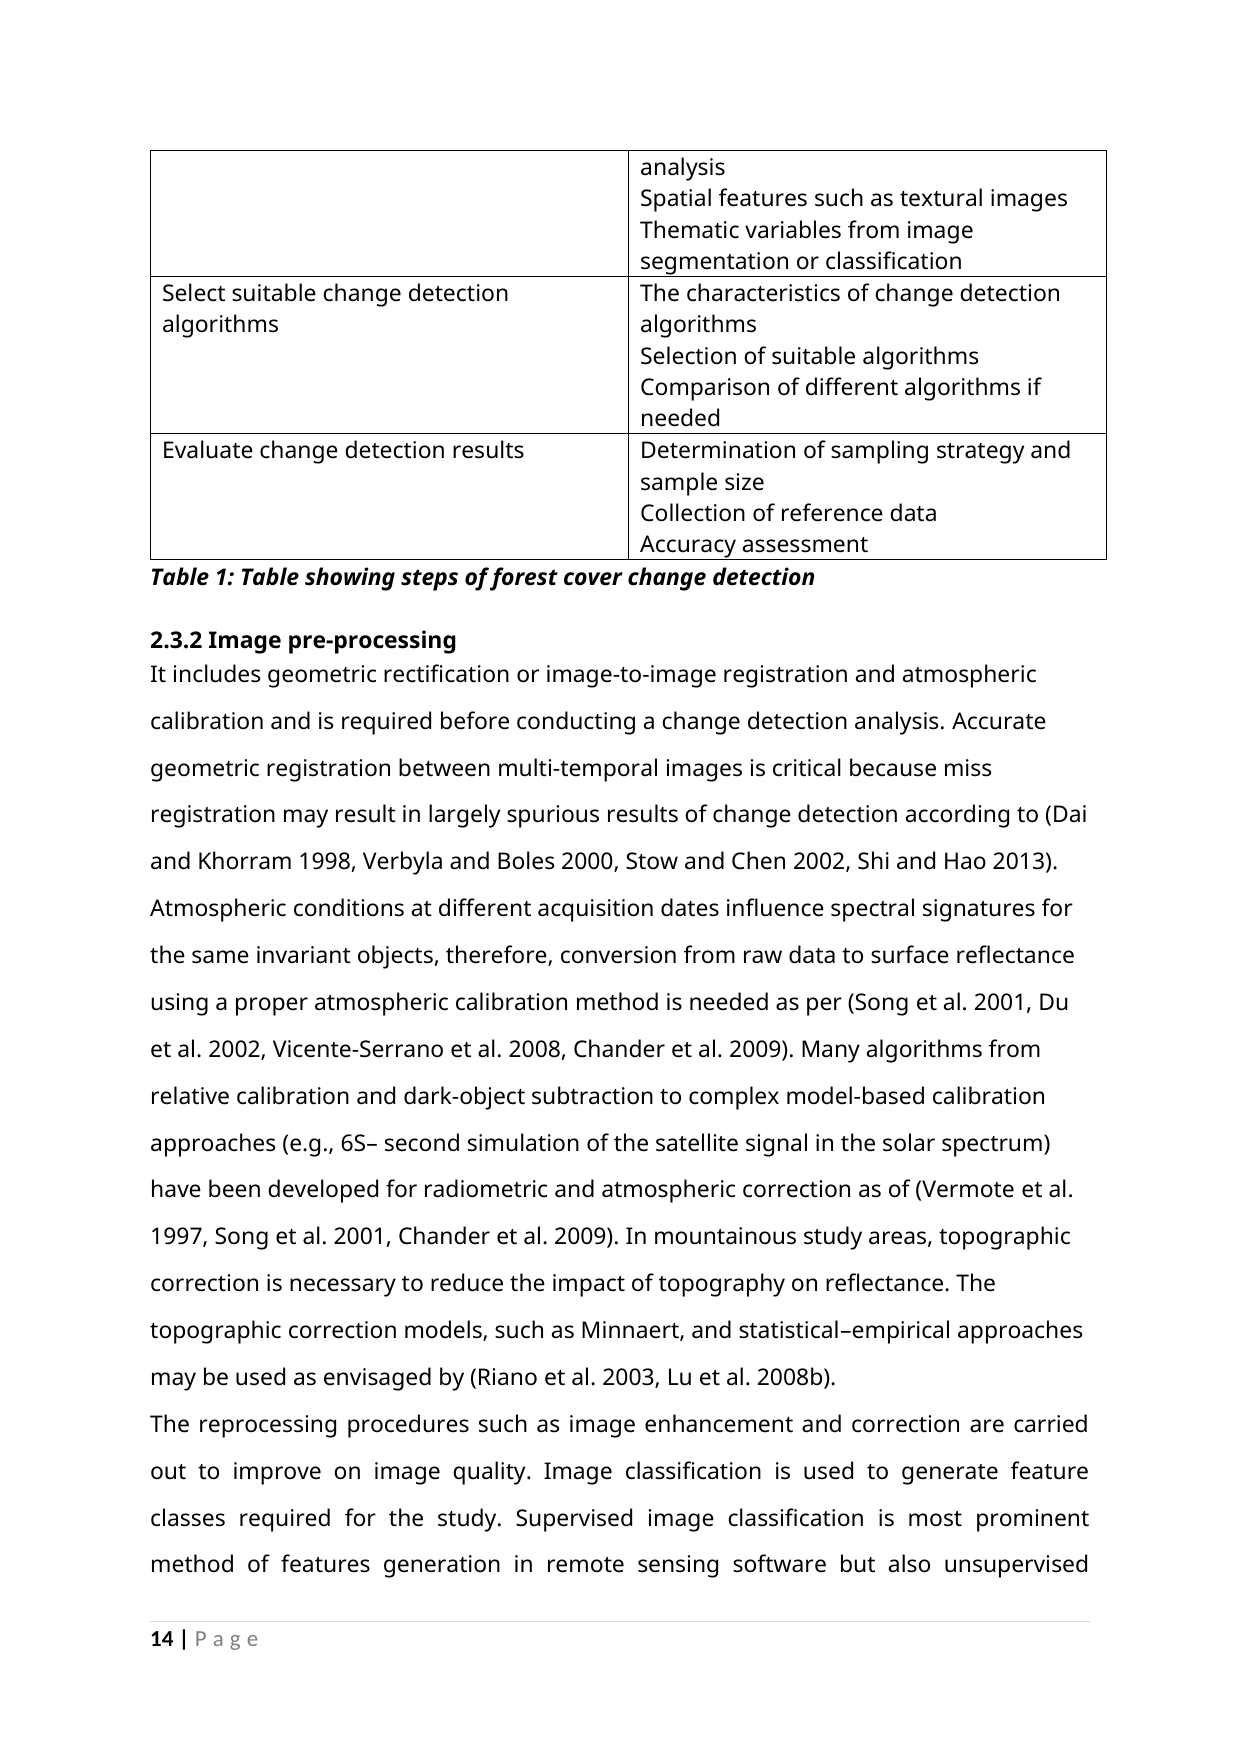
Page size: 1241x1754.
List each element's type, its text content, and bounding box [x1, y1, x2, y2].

table_cell Evaluate change detection results [151, 434, 628, 559]
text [150, 1408, 1090, 1579]
table_cell Select suitable change detection algorithms [151, 277, 628, 433]
subtitle 2.3.2 Image pre-processing [150, 624, 1090, 655]
table_cell Determination of sampling strategy and sample size Collection of reference data Accuracy assessment [629, 434, 1106, 559]
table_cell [151, 151, 628, 276]
table_cell The characteristics of change detection algorithms Selection of suitable algorithms Comparison of different algorithms if needed [629, 277, 1106, 433]
text It includes geometric rectification or image-to-image registration and atmospheric calibration and is required before conducting a change detection analysis. Accurate geometric registration between multi-temporal images is critical because miss registration may result in largely spurious results of change detection according to (Dai and Khorram 1998, Verbyla and Boles 2000, Stow and Chen 2002, Shi and Hao 2013). Atmospheric conditions at different acquisition dates influence spectral signatures for the same invariant objects, therefore, conversion from raw data to surface reflectance using a proper atmospheric calibration method is needed as per (Song et al. 2001, Du et al. 2002, Vicente-Serrano et al. 2008, Chander et al. 2009). Many algorithms from relative calibration and dark-object subtraction to complex model-based calibration approaches (e.g., 6S– second simulation of the satellite signal in the solar spectrum) have been developed for radiometric and atmospheric correction as of (Vermote et al. 1997, Song et al. 2001, Chander et al. 2009). In mountainous study areas, topographic correction is necessary to reduce the impact of topography on reflectance. The topographic correction models, such as Minnaert, and statistical–empirical approaches may be used as envisaged by (Riano et al. 2003, Lu et al. 2008b). [150, 658, 1090, 1392]
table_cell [629, 151, 1106, 276]
text Table 1: Table showing steps of forest cover change detection [150, 560, 1090, 592]
